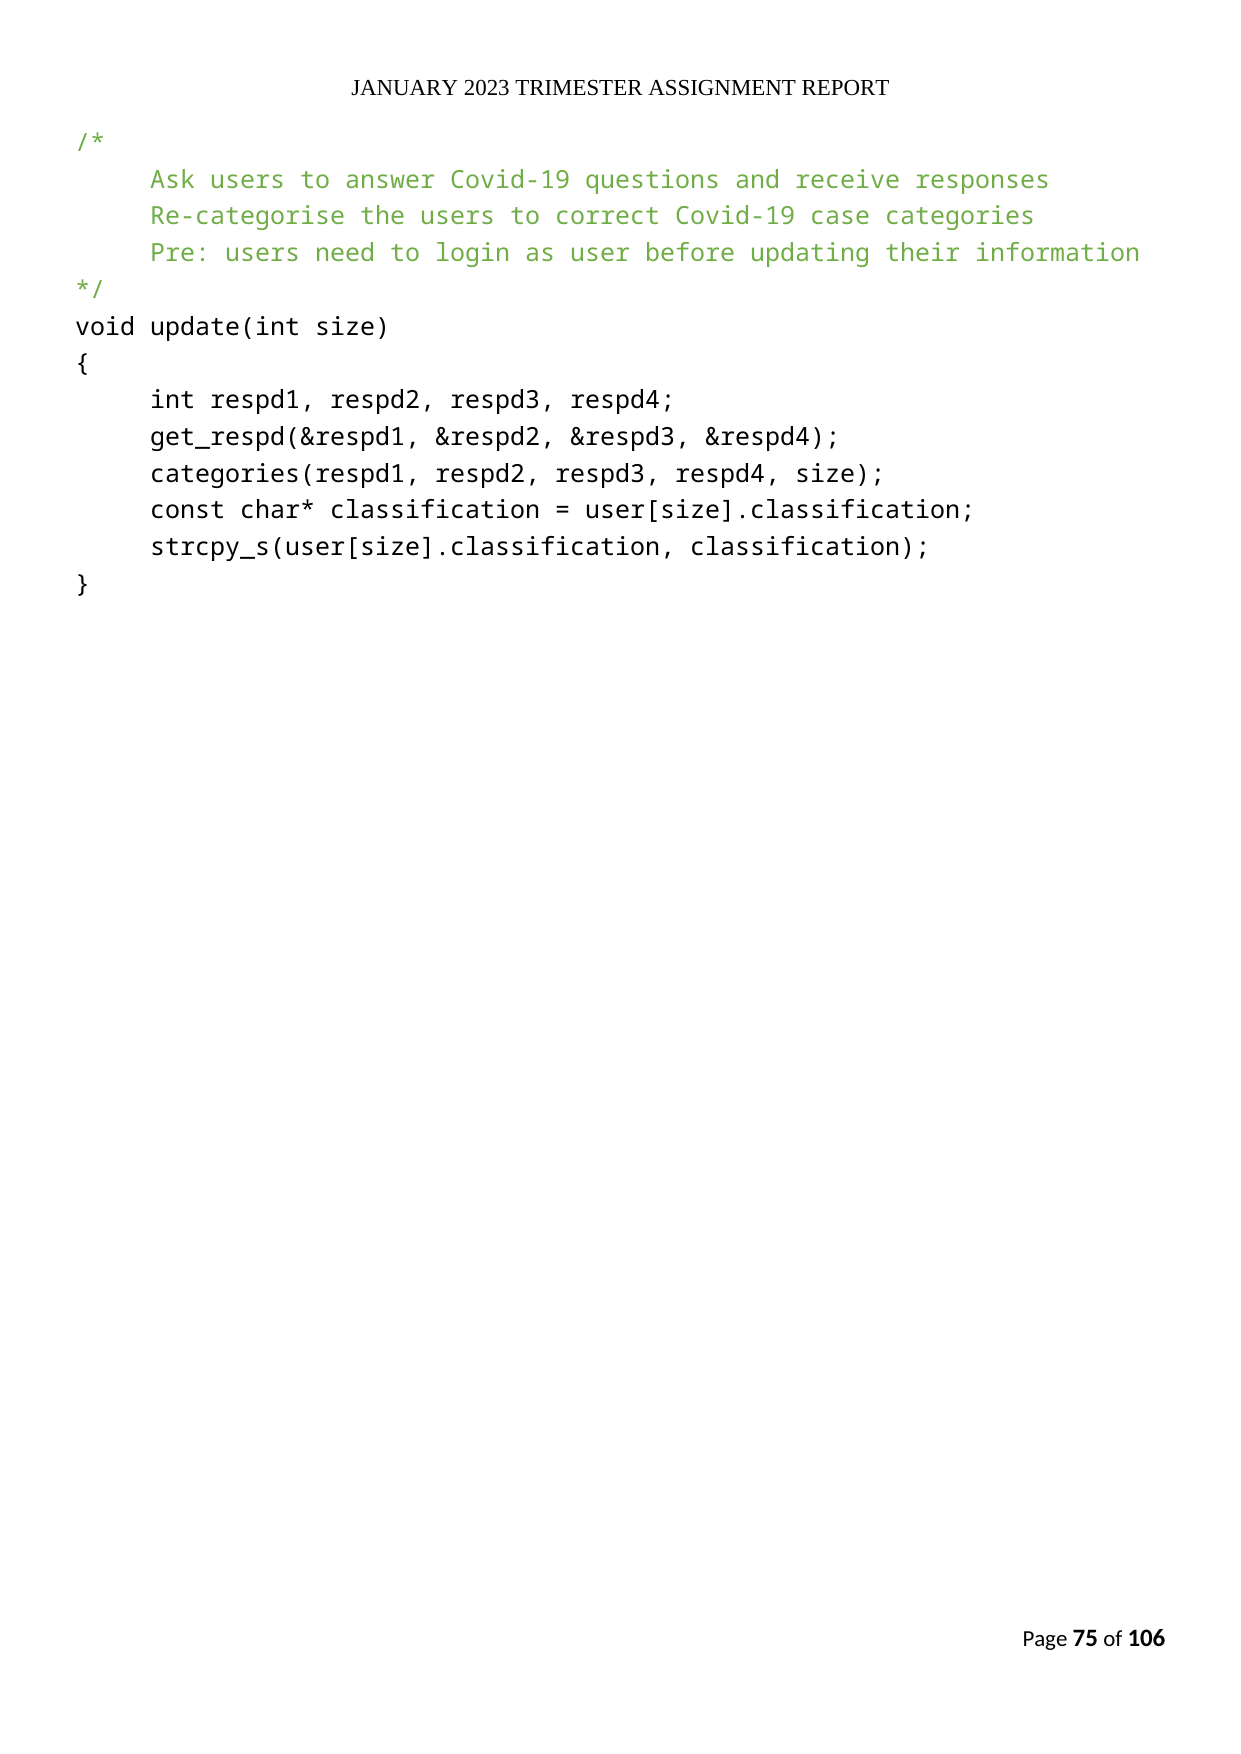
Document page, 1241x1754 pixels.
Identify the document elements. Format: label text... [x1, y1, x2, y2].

text Pre: users need to login as user before updating their information [75, 235, 1165, 269]
text Ask users to answer Covid-19 questions and receive responses [75, 161, 1165, 195]
text } [75, 566, 1165, 600]
text { [75, 345, 1165, 379]
text strcpy_s(user[size].classification, classification); [75, 529, 1165, 563]
text void update(int size) [75, 308, 1165, 342]
text get_respd(&respd1, &respd2, &respd3, &respd4); [75, 419, 1165, 453]
text /* [75, 124, 1165, 158]
text Re-categorise the users to correct Covid-19 case categories [75, 198, 1165, 232]
text */ [75, 272, 1165, 306]
text const char* classification = user[size].classification; [75, 492, 1165, 526]
text categories(respd1, respd2, respd3, respd4, size); [75, 455, 1165, 489]
text int respd1, respd2, respd3, respd4; [75, 382, 1165, 416]
